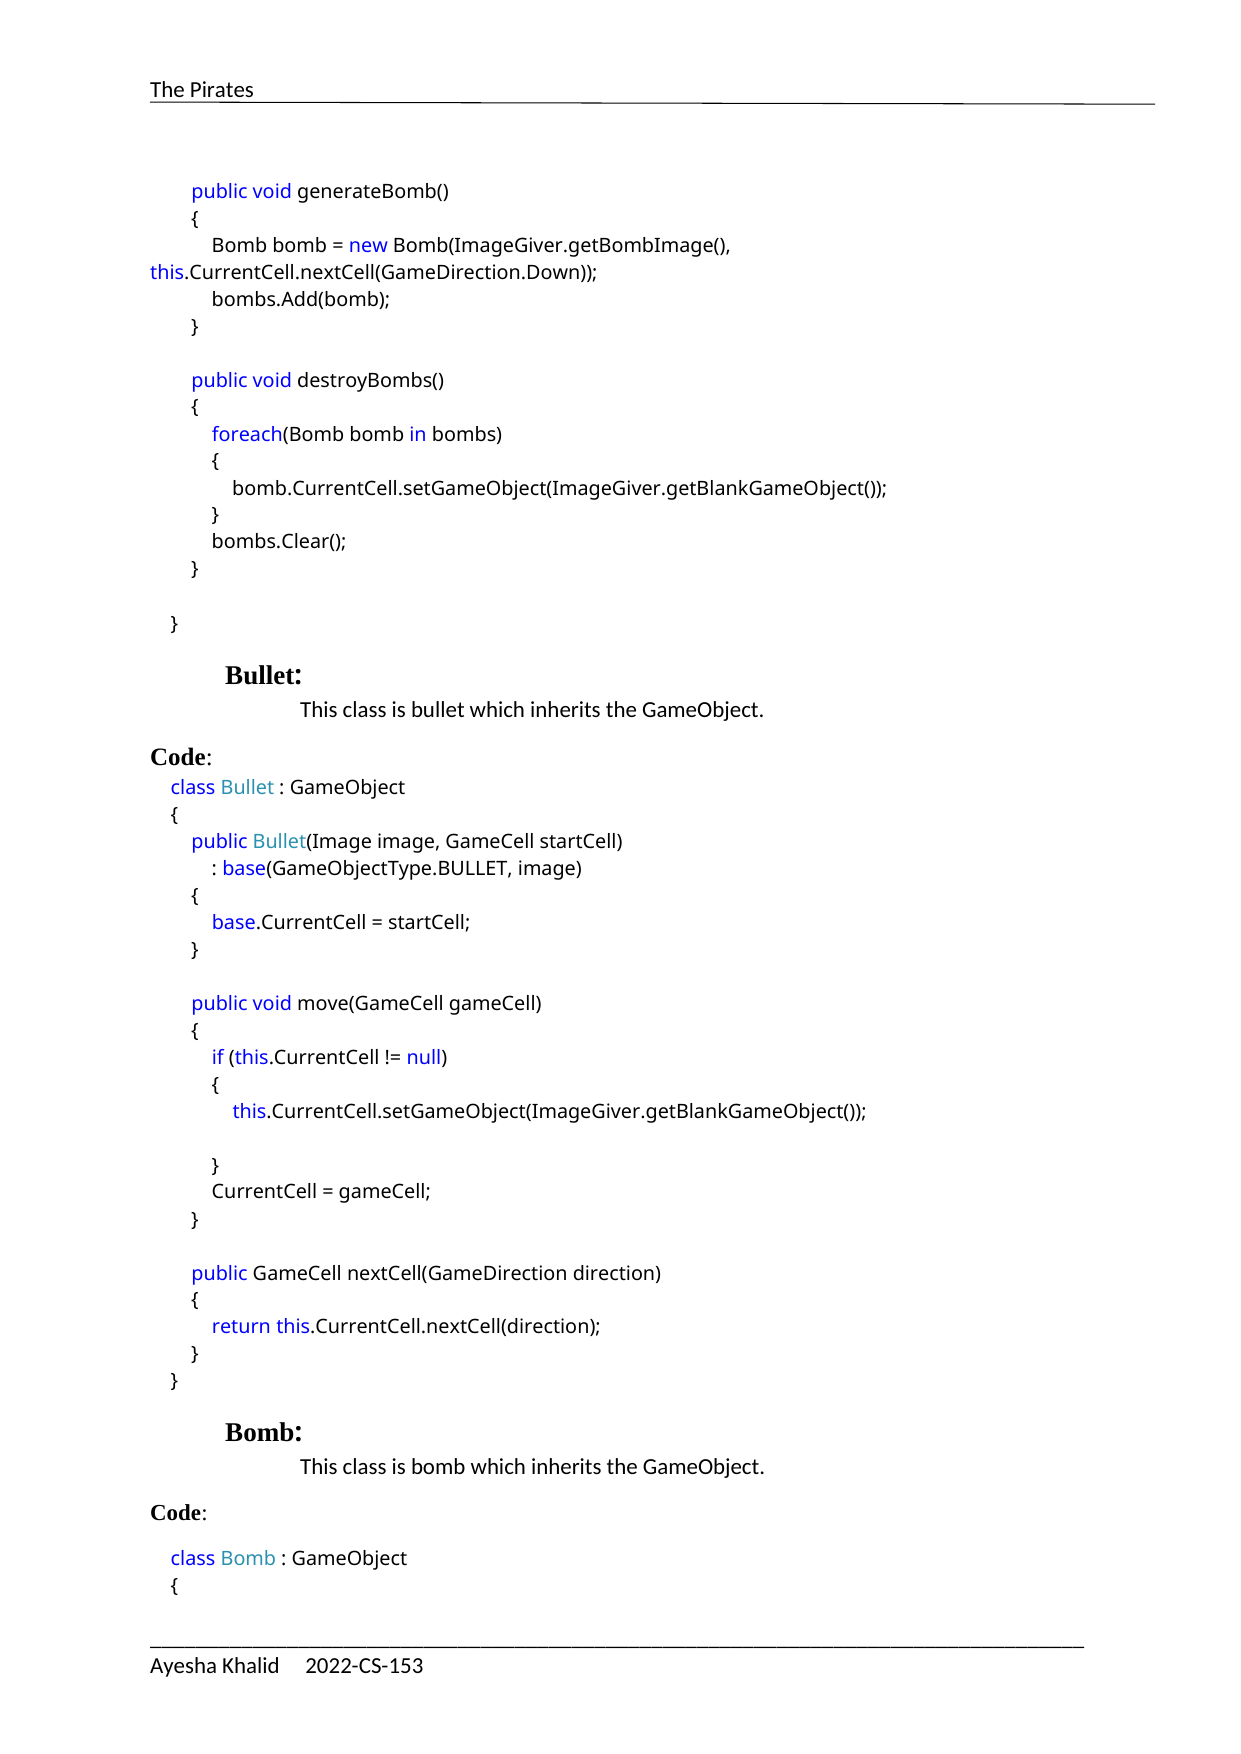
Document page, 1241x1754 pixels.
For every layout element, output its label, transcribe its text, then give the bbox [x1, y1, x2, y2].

text bombs.Clear(); [150, 528, 1090, 555]
text public GameCell nextCell(GameDirection direction) [150, 1259, 1090, 1286]
text } [150, 1340, 1090, 1367]
text CurrentCell = gameCell; [150, 1178, 1090, 1205]
subtitle Code: [150, 742, 1090, 771]
subtitle Bullet: [150, 655, 1090, 692]
text class Bomb : GameObject [150, 1544, 1090, 1571]
text { [150, 1070, 1090, 1097]
text Bomb bomb = new Bomb(ImageGiver.getBombImage(), this.CurrentCell.nextCell(GameDirection.Down)); [150, 231, 1090, 285]
text public void move(GameCell gameCell) [150, 989, 1090, 1016]
text { [150, 1016, 1090, 1043]
text if (this.CurrentCell != null) [150, 1043, 1090, 1070]
text base.CurrentCell = startCell; [150, 908, 1090, 935]
text : base(GameObjectType.BULLET, image) [150, 854, 1090, 881]
text { [150, 1286, 1090, 1313]
text { [150, 393, 1090, 420]
text { [150, 800, 1090, 827]
text } [150, 1205, 1090, 1232]
text } [150, 1151, 1090, 1178]
text class Bullet : GameObject [150, 773, 1090, 800]
text This class is bomb which inherits the GameObject. [150, 1452, 1090, 1480]
subtitle Bomb: [150, 1412, 1090, 1449]
text { [150, 881, 1090, 908]
text foreach(Bomb bomb in bombs) [150, 420, 1090, 447]
text } [150, 610, 1090, 637]
text } [150, 935, 1090, 962]
text This class is bullet which inherits the GameObject. [150, 695, 1090, 723]
text return this.CurrentCell.nextCell(direction); [150, 1313, 1090, 1340]
text } [150, 1367, 1090, 1394]
text { [150, 447, 1090, 474]
text bomb.CurrentCell.setGameObject(ImageGiver.getBlankGameObject()); [150, 474, 1090, 501]
text this.CurrentCell.setGameObject(ImageGiver.getBlankGameObject()); [150, 1097, 1090, 1124]
text } [150, 555, 1090, 582]
text Code: [150, 1499, 1090, 1525]
text } [150, 501, 1090, 528]
text public Bullet(Image image, GameCell startCell) [150, 827, 1090, 854]
text } [150, 312, 1090, 339]
text public void generateBomb() [150, 177, 1090, 204]
text public void destroyBombs() [150, 366, 1090, 393]
text { [150, 204, 1090, 231]
text bombs.Add(bomb); [150, 285, 1090, 312]
text { [150, 1571, 1090, 1598]
